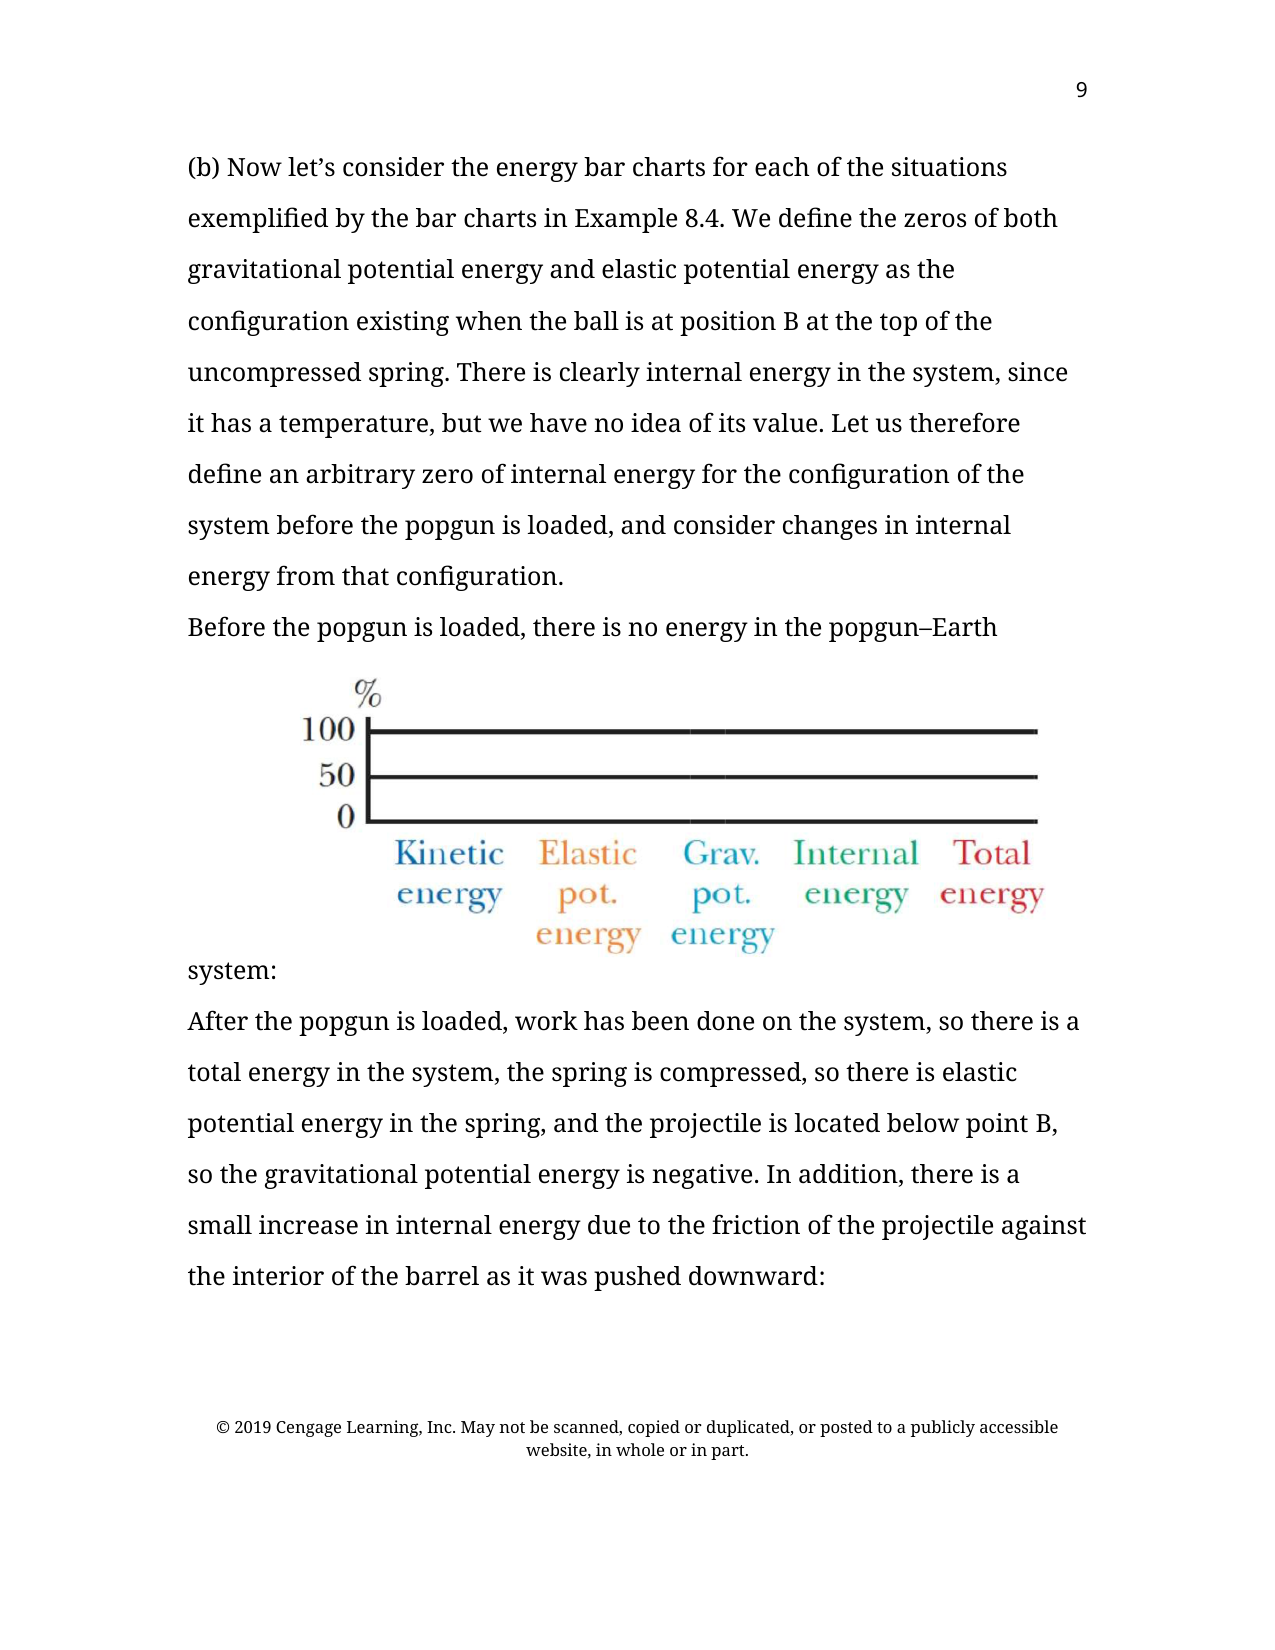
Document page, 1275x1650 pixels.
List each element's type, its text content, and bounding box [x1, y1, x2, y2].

picture [277, 660, 1077, 980]
text (b) Now let’s consider the energy bar charts for each of the situations exemplified by the bar charts in Example 8.4. We define the zeros of both gravitational potential energy and elastic potential energy as the configuration existing when the ball is at position B at the top of the uncompressed spring. There is clearly internal energy in the system, since it has a temperature, but we have no idea of its value. Let us therefore define an arbitrary zero of internal energy for the configuration of the system before the popgun is loaded, and consider changes in internal energy from that configuration. [187, 150, 1087, 592]
text After the popgun is loaded, work has been done on the system, so there is a total energy in the system, the spring is compressed, so there is elastic potential energy in the spring, and the projectile is located below point B, so the gravitational potential energy is negative. In addition, there is a small increase in internal energy due to the friction of the projectile against the interior of the barrel as it was pushed downward: [187, 1004, 1087, 1293]
